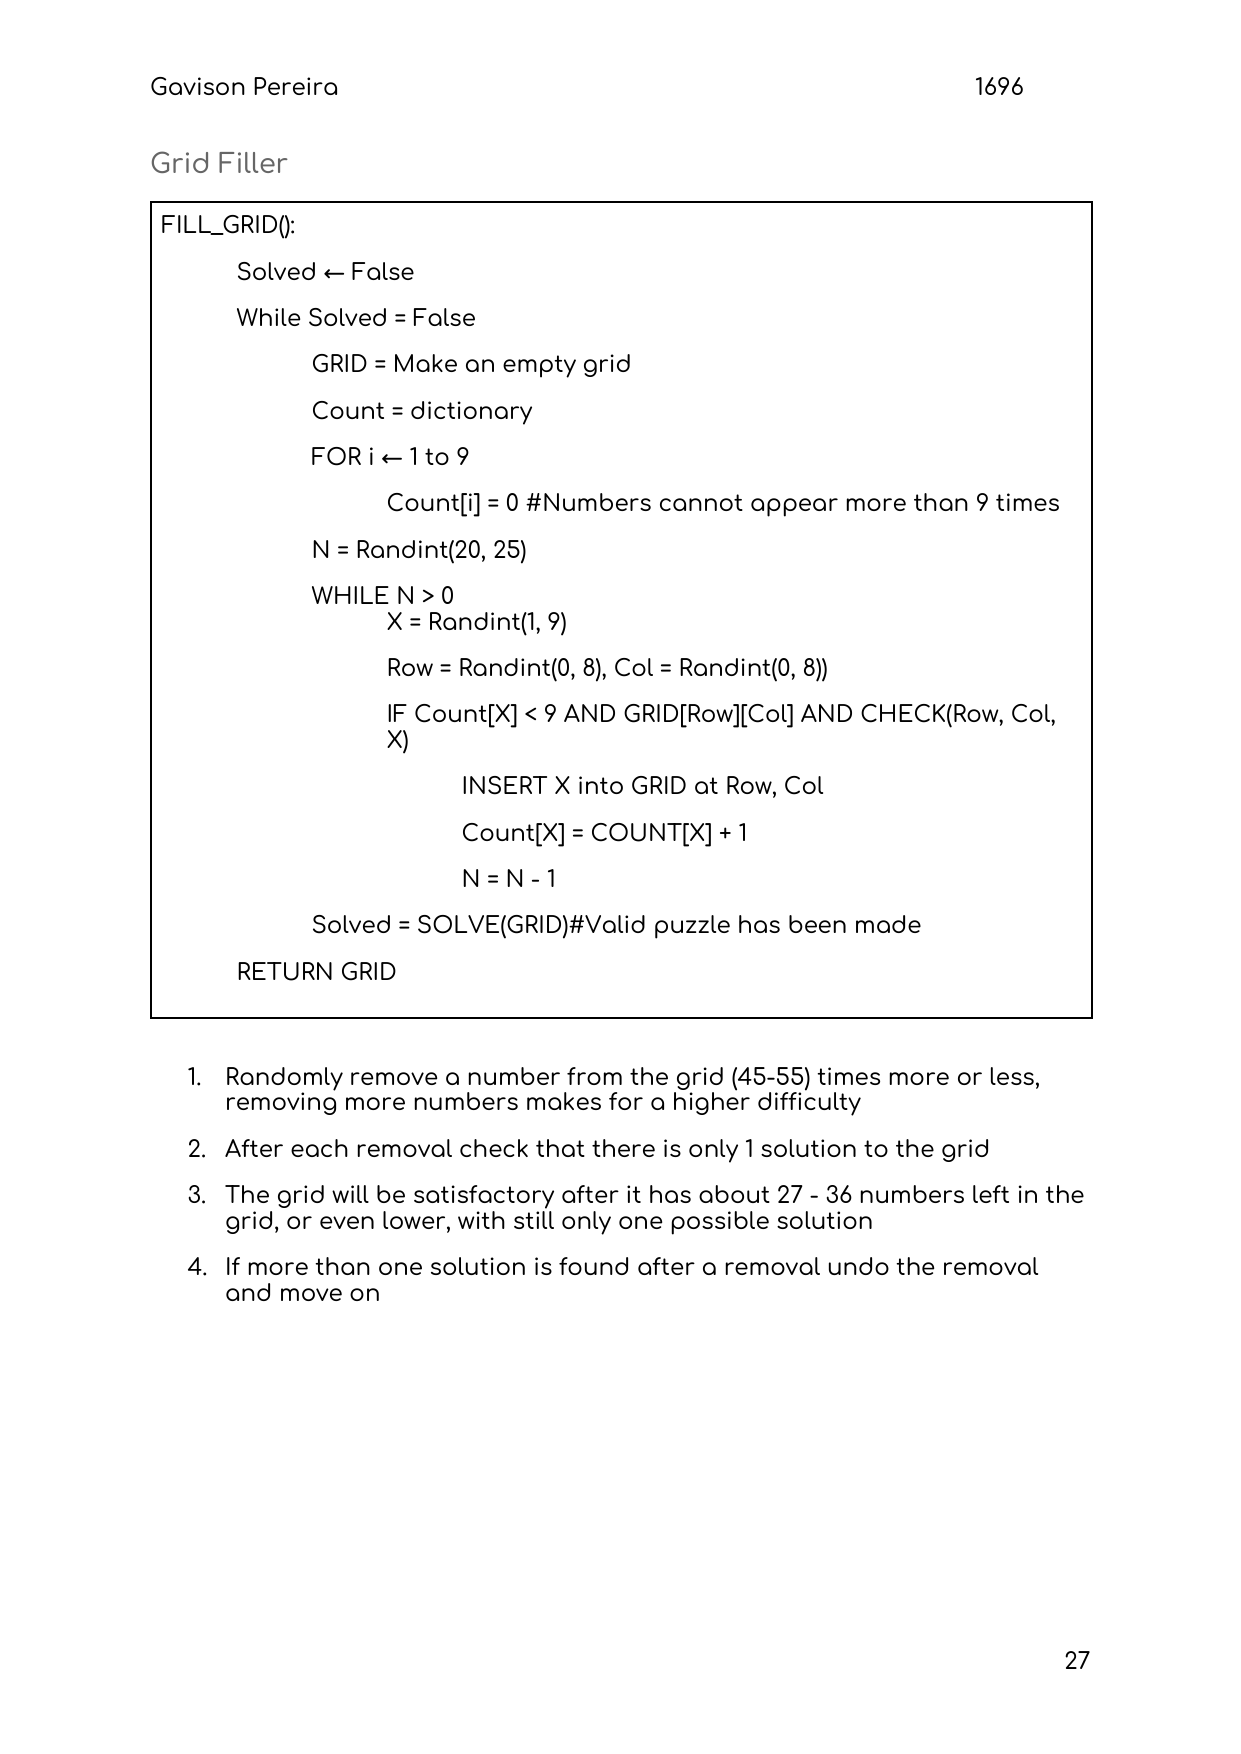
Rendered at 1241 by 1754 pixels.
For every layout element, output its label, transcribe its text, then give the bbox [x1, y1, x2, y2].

list After each removal check that there is only 1 solution to the grid [187, 1137, 1090, 1162]
list If more than one solution is found after a removal undo the removal and move on [187, 1255, 1090, 1306]
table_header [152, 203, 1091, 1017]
list The grid will be satisfactory after it has about 27 - 36 numbers left in the grid, or even lower, with still only one possible solution [187, 1183, 1090, 1234]
list Randomly remove a number from the grid (45-55) times more or less, removing more numbers makes for a higher difficulty [187, 1065, 1090, 1116]
subtitle Grid Filler [150, 150, 1090, 180]
